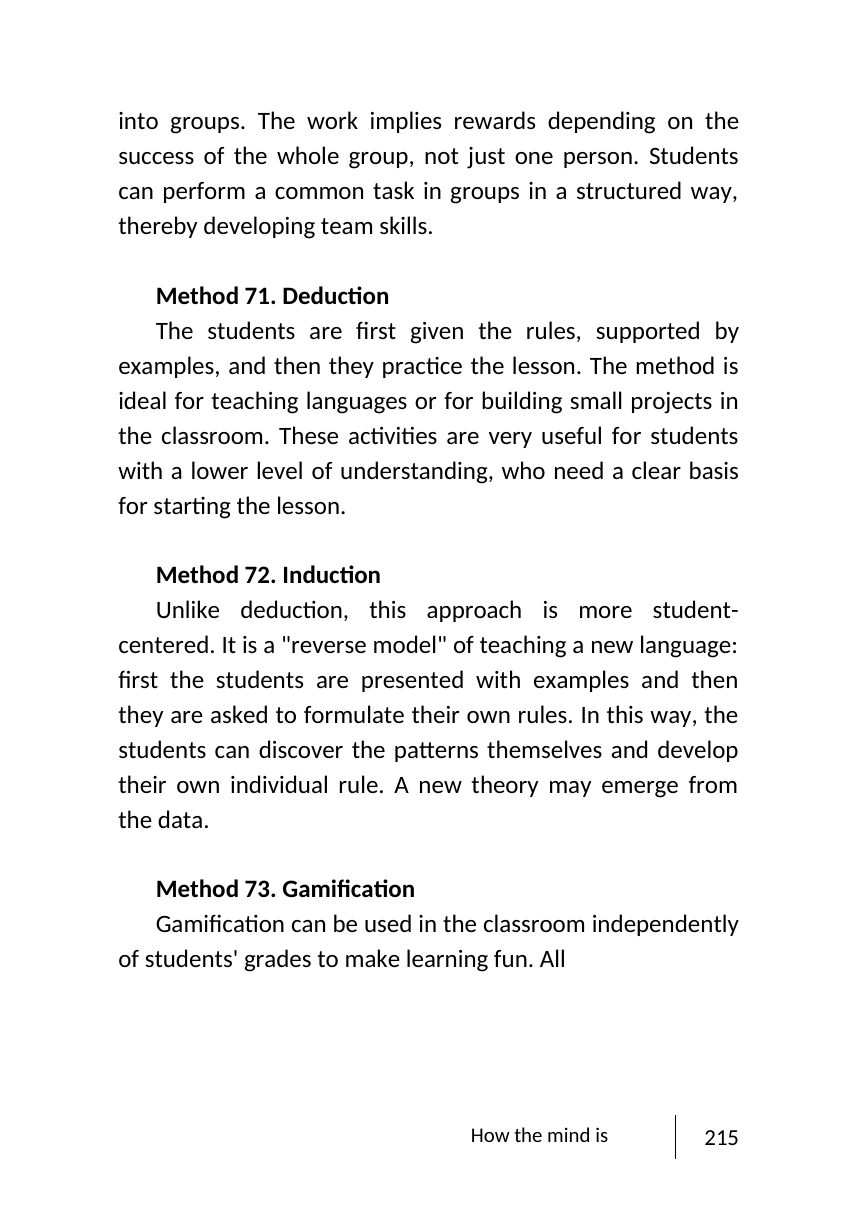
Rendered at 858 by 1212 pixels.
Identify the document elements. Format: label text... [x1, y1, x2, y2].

text into groups. The work implies rewards depending on the success of the whole group, not just one person. Students can perform a common task in groups in a structured way, thereby developing team skills. [118, 105, 739, 241]
subtitle Method 72. Induction [156, 559, 751, 590]
text Unlike deduction, this approach is more student-centered. It is a "reverse model" of teaching a new language: first the students are presented with examples and then they are asked to formulate their own rules. In this way, the students can discover the patterns themselves and develop their own individual rule. A new theory may emerge from the data. [118, 594, 739, 835]
text The students are first given the rules, supported by examples, and then they practice the lesson. The method is ideal for teaching languages or for building small projects in the classroom. These activities are very useful for students with a lower level of understanding, who need a clear basis for starting the lesson. [118, 315, 739, 521]
subtitle Method 73. Gamification [156, 873, 751, 904]
text Gamification can be used in the classroom independently of students' grades to make learning fun. All [118, 908, 739, 973]
subtitle Method 71. Deduction [156, 280, 751, 311]
